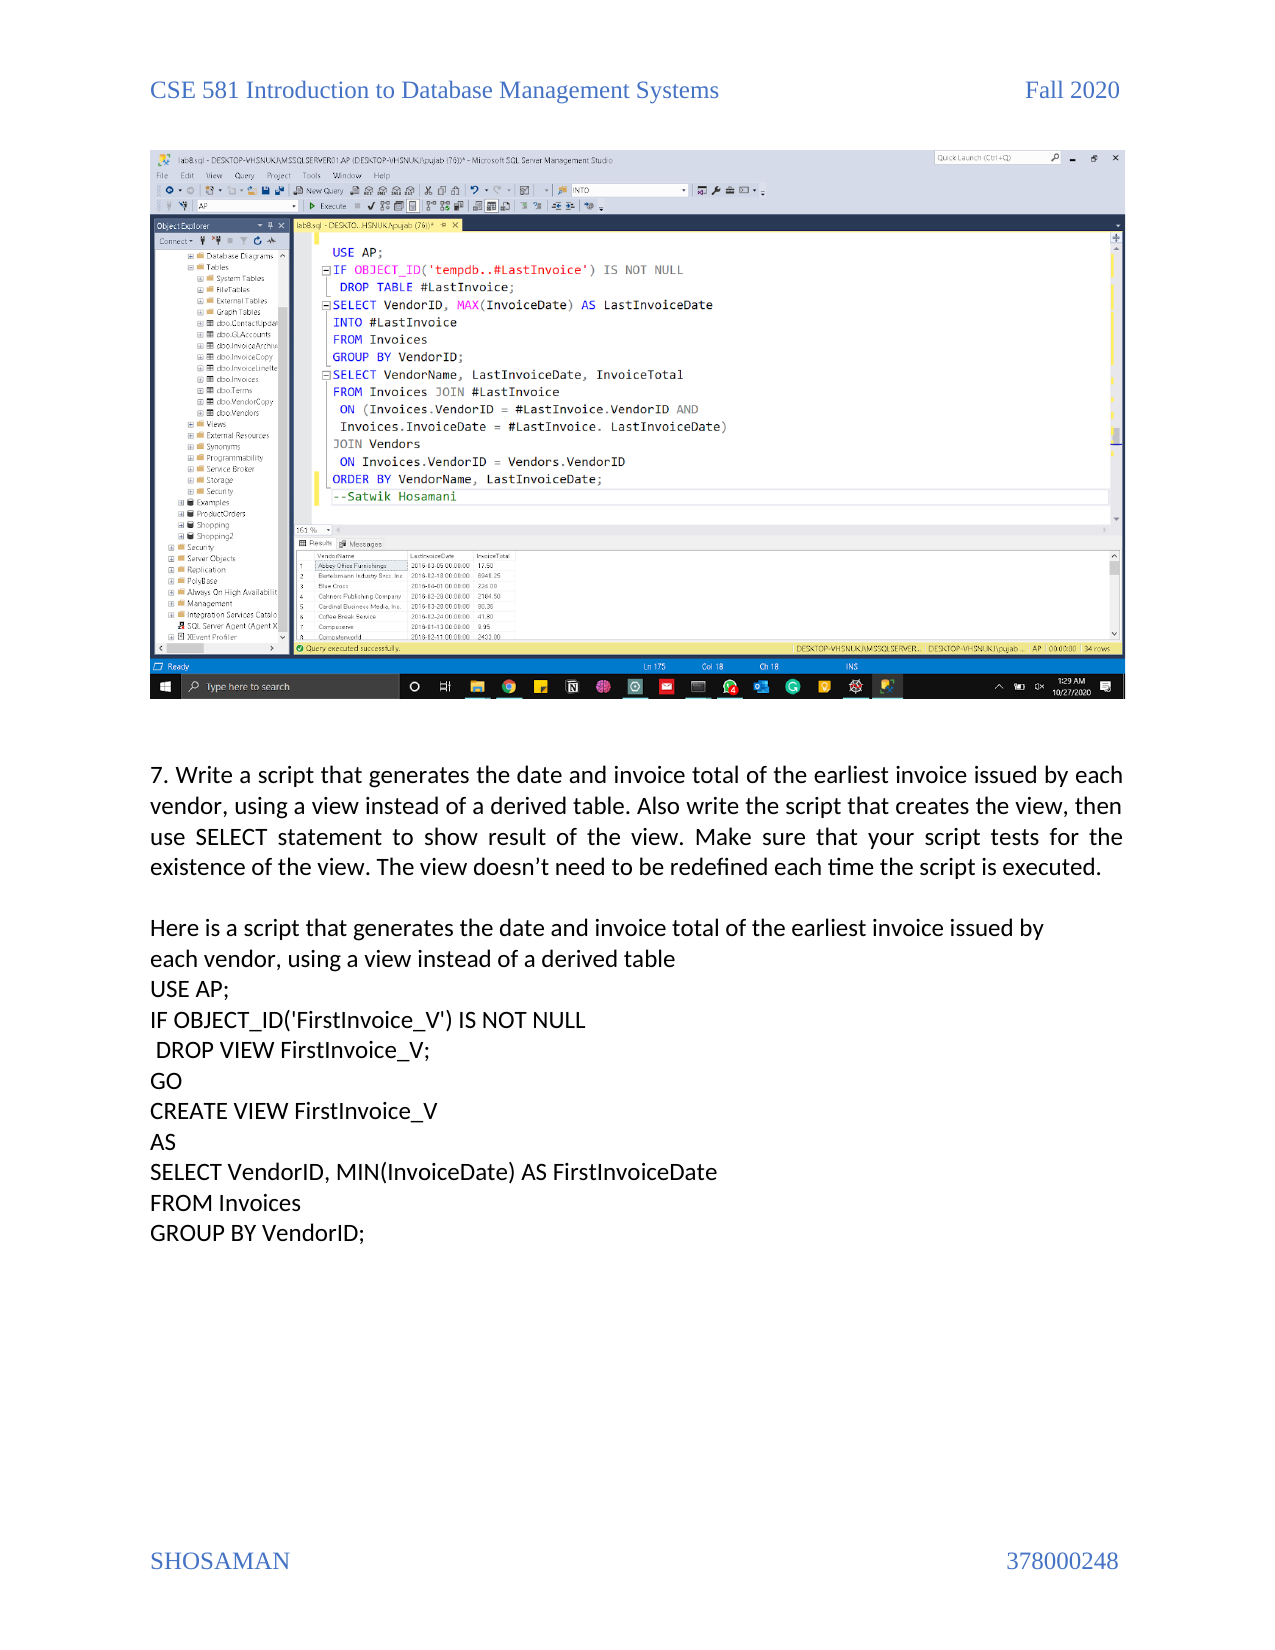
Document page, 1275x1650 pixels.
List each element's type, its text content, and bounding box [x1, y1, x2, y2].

text IF OBJECT_ID('FirstInvoice_V') IS NOT NULL [150, 1004, 1125, 1034]
text USE AP; [150, 973, 1125, 1004]
text AS [150, 1126, 1125, 1156]
text CREATE VIEW FirstInvoice_V [150, 1095, 1125, 1126]
text GROUP BY VendorID; [150, 1217, 1125, 1248]
text Here is a script that generates the date and invoice total of the earliest invoice issued by [150, 912, 1125, 943]
text 7. Write a script that generates the date and invoice total of the earliest invoice issued by each vendor, using a view instead of a derived table. Also write the script that creates the view, then use SELECT statement to show result of the view. Make sure that your script tests for the existence of the view. The view doesn’t need to be redefined each time the script is executed. [150, 760, 1125, 882]
picture [150, 150, 1125, 699]
text FROM Invoices [150, 1187, 1125, 1217]
text SELECT VendorID, MIN(InvoiceDate) AS FirstInvoiceDate [150, 1156, 1125, 1187]
text each vendor, using a view instead of a derived table [150, 943, 1125, 973]
text GO [150, 1065, 1125, 1095]
text DROP VIEW FirstInvoice_V; [150, 1034, 1125, 1065]
